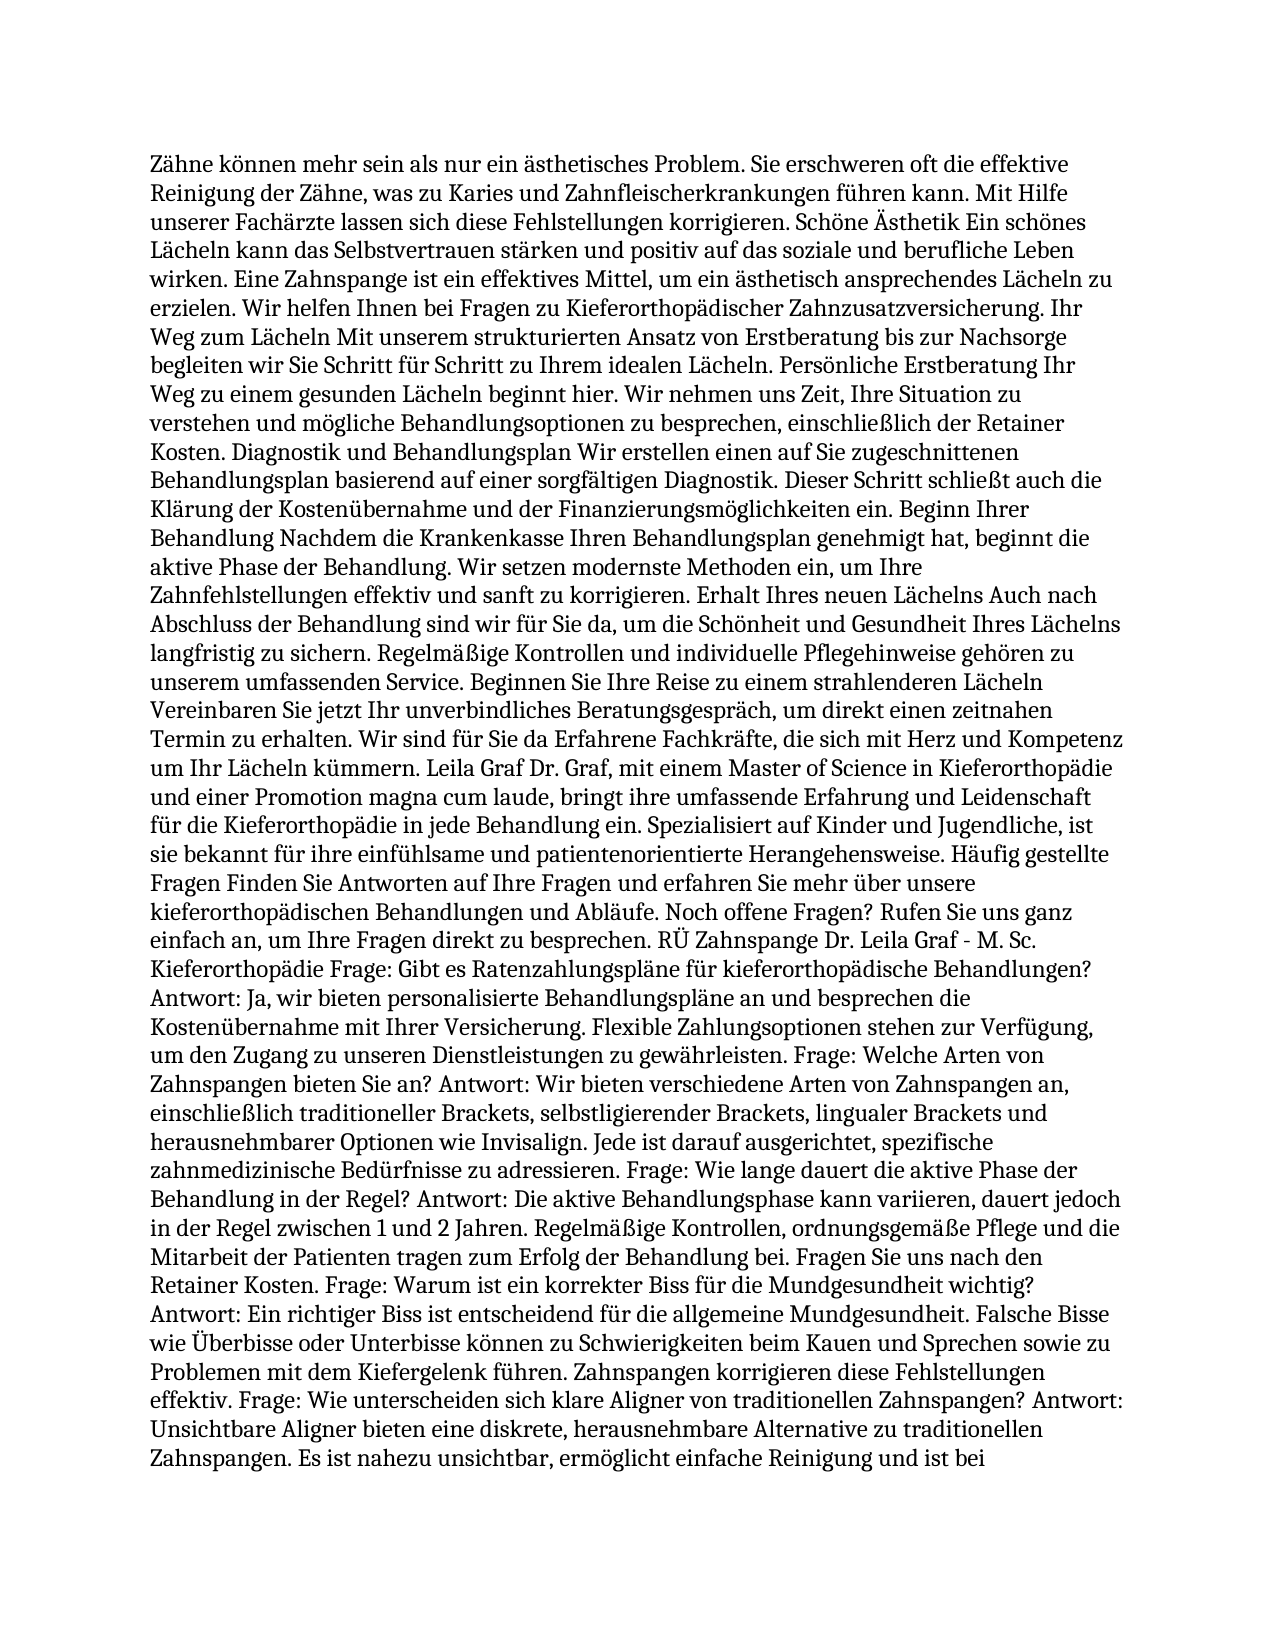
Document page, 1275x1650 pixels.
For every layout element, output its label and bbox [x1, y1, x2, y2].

text [150, 150, 1125, 1472]
